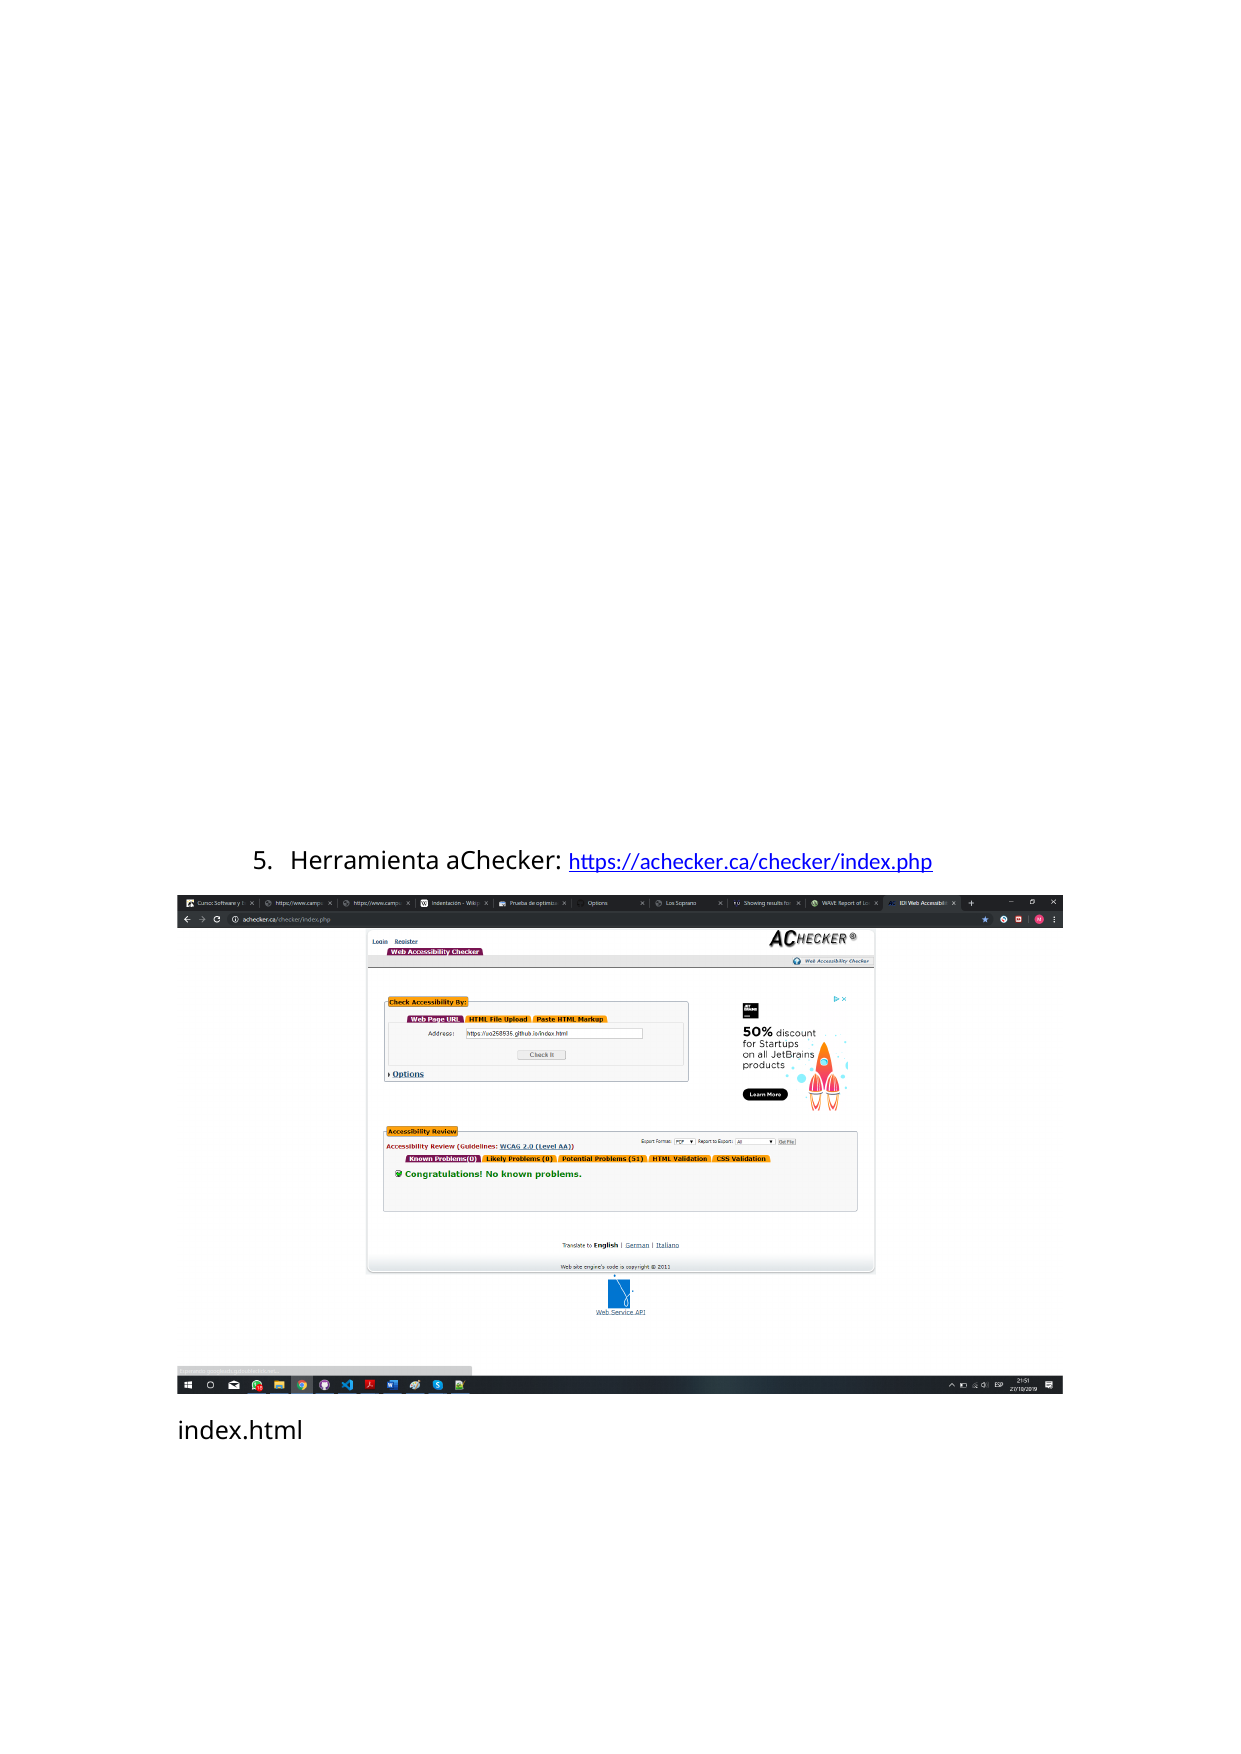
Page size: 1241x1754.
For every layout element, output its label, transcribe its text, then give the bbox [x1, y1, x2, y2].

picture [177, 895, 1063, 1394]
list Herramienta aChecker: https://achecker.ca/checker/index.php [252, 842, 1063, 876]
text index.html [177, 1413, 1063, 1447]
